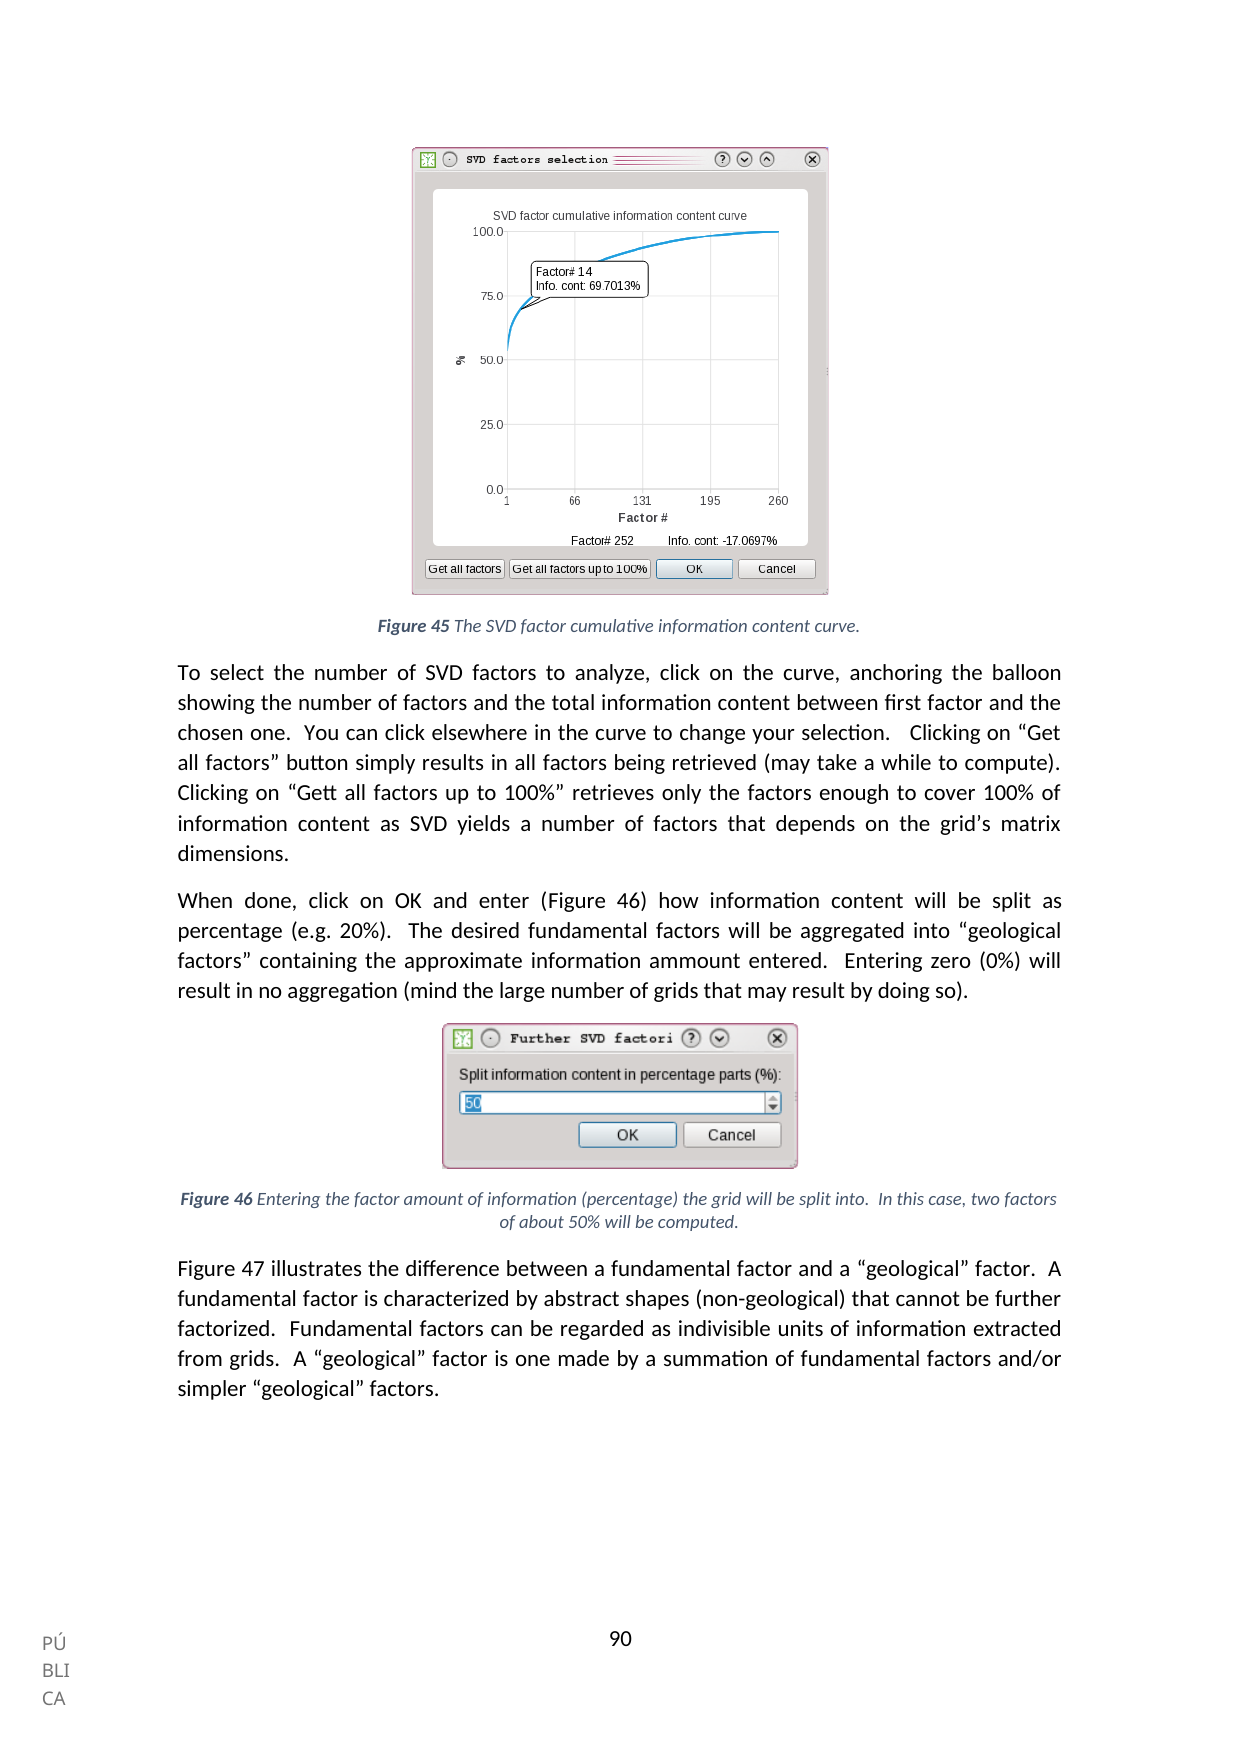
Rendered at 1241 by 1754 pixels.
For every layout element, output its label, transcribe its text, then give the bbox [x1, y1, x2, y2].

picture [442, 1023, 799, 1169]
text To select the number of SVD factors to analyze, click on the curve, anchoring the balloon showing the number of factors and the total information content between first factor and the chosen one. You can click elsewhere in the curve to change your selection. Clicking on “Get all factors” button simply results in all factors being retrieved (may take a while to compute). Clicking on “Gett all factors up to 100%” retrieves only the factors enough to cover 100% of information content as SVD yields a number of factors that depends on the grid’s matrix dimensions. [177, 658, 1063, 867]
picture [411, 147, 829, 595]
